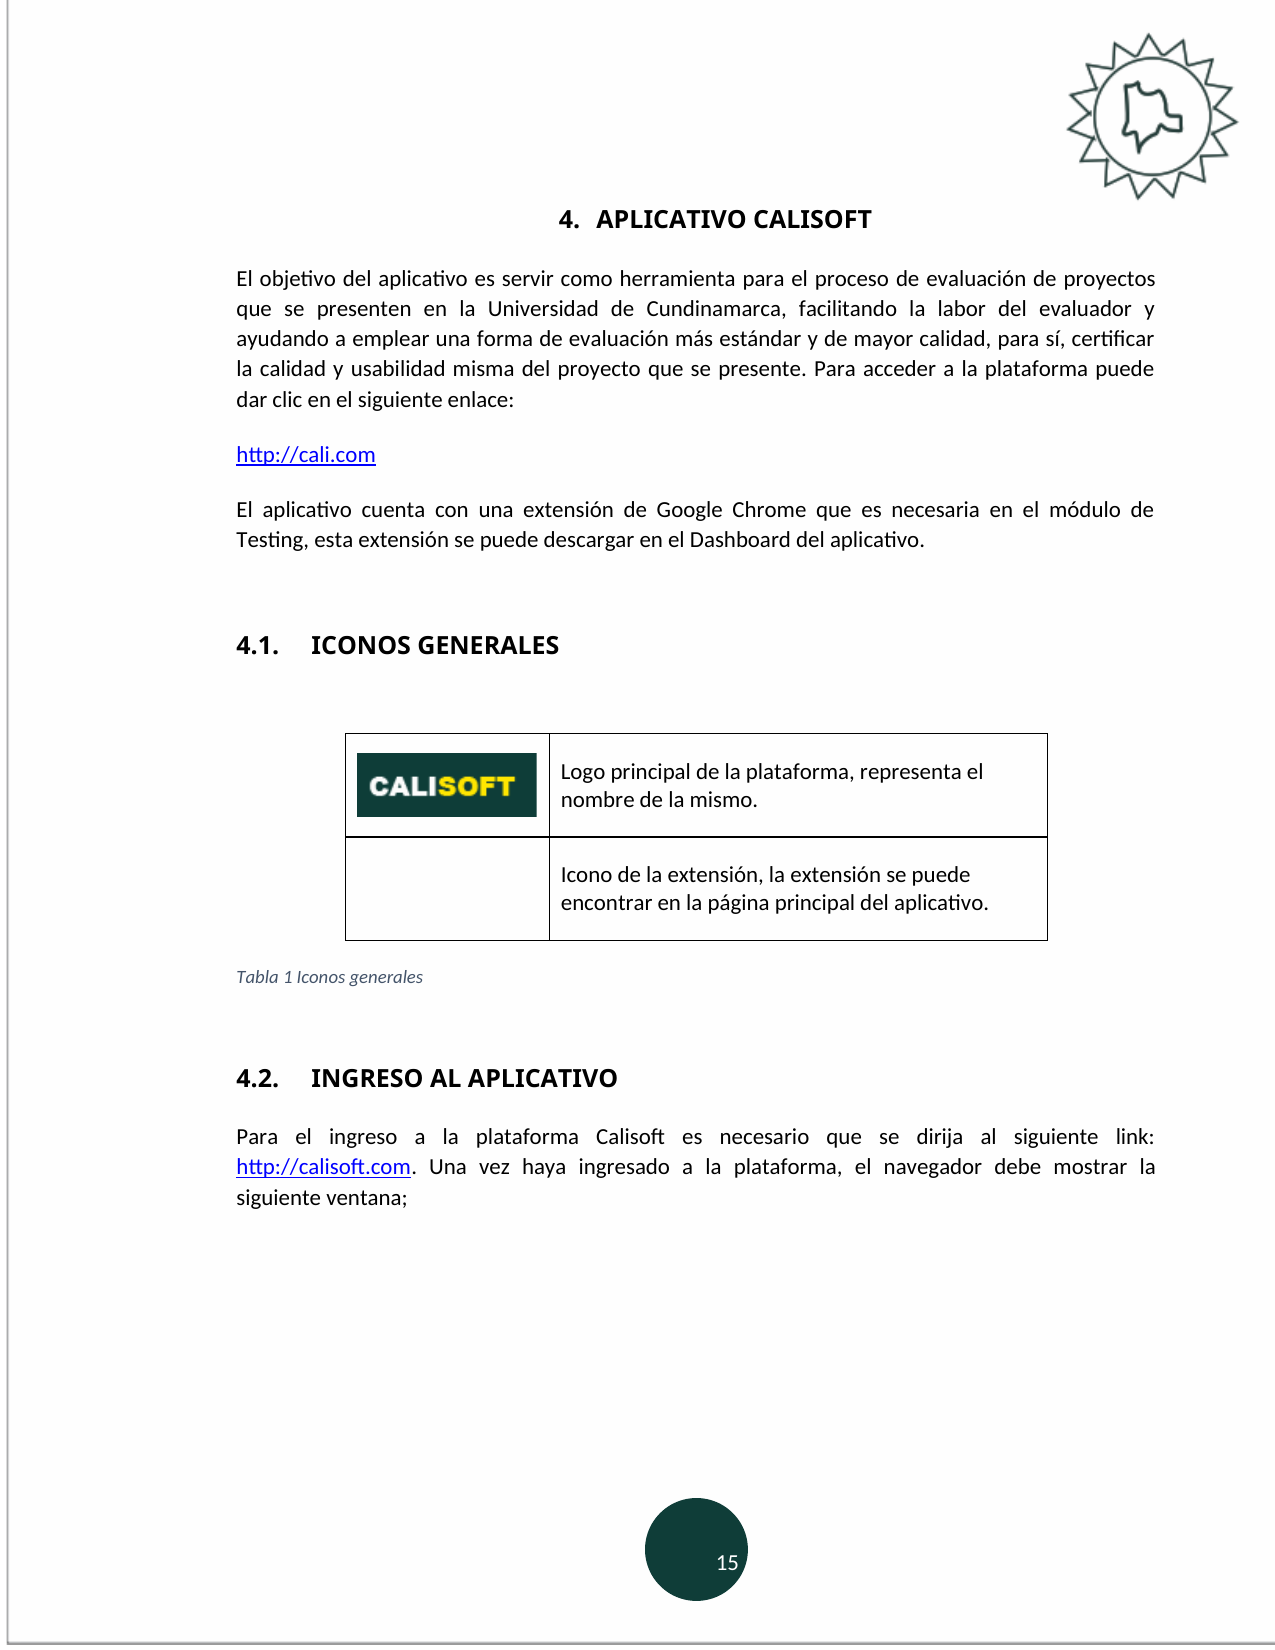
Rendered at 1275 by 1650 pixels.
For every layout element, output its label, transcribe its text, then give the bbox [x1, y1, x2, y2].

subtitle ICONOS GENERALES [236, 627, 1157, 662]
table_header [346, 734, 549, 836]
text El aplicativo cuenta con una extensión de Google Chrome que es necesaria en el módulo de Testing, esta extensión se puede descargar en el Dashboard del aplicativo. [236, 495, 1157, 553]
table_header Logo principal de la plataforma, representa el nombre de la mismo. [550, 734, 1047, 836]
text El objetivo del aplicativo es servir como herramienta para el proceso de evaluación de proyectos que se presenten en la Universidad de Cundinamarca, facilitando la labor del evaluador y ayudando a emplear una forma de evaluación más estándar y de mayor calidad, para sí, certificar la calidad y usabilidad misma del proyecto que se presente. Para acceder a la plataforma puede dar clic en el siguiente enlace: [236, 264, 1157, 413]
text Para el ingreso a la plataforma Calisoft es necesario que se dirija al siguiente link: http://calisoft.com. Una vez haya ingresado a la plataforma, el navegador debe mostrar la siguiente ventana; [236, 1122, 1157, 1211]
subtitle INGRESO AL APLICATIVO [236, 1061, 1157, 1094]
table_cell Icono de la extensión, la extensión se puede encontrar en la página principal del aplicativo. [550, 838, 1047, 940]
text http://cali.com [236, 440, 1157, 468]
subtitle APLICATIVO CALISOFT [274, 202, 1157, 236]
table_cell [346, 838, 549, 940]
picture [6, 0, 1275, 1645]
